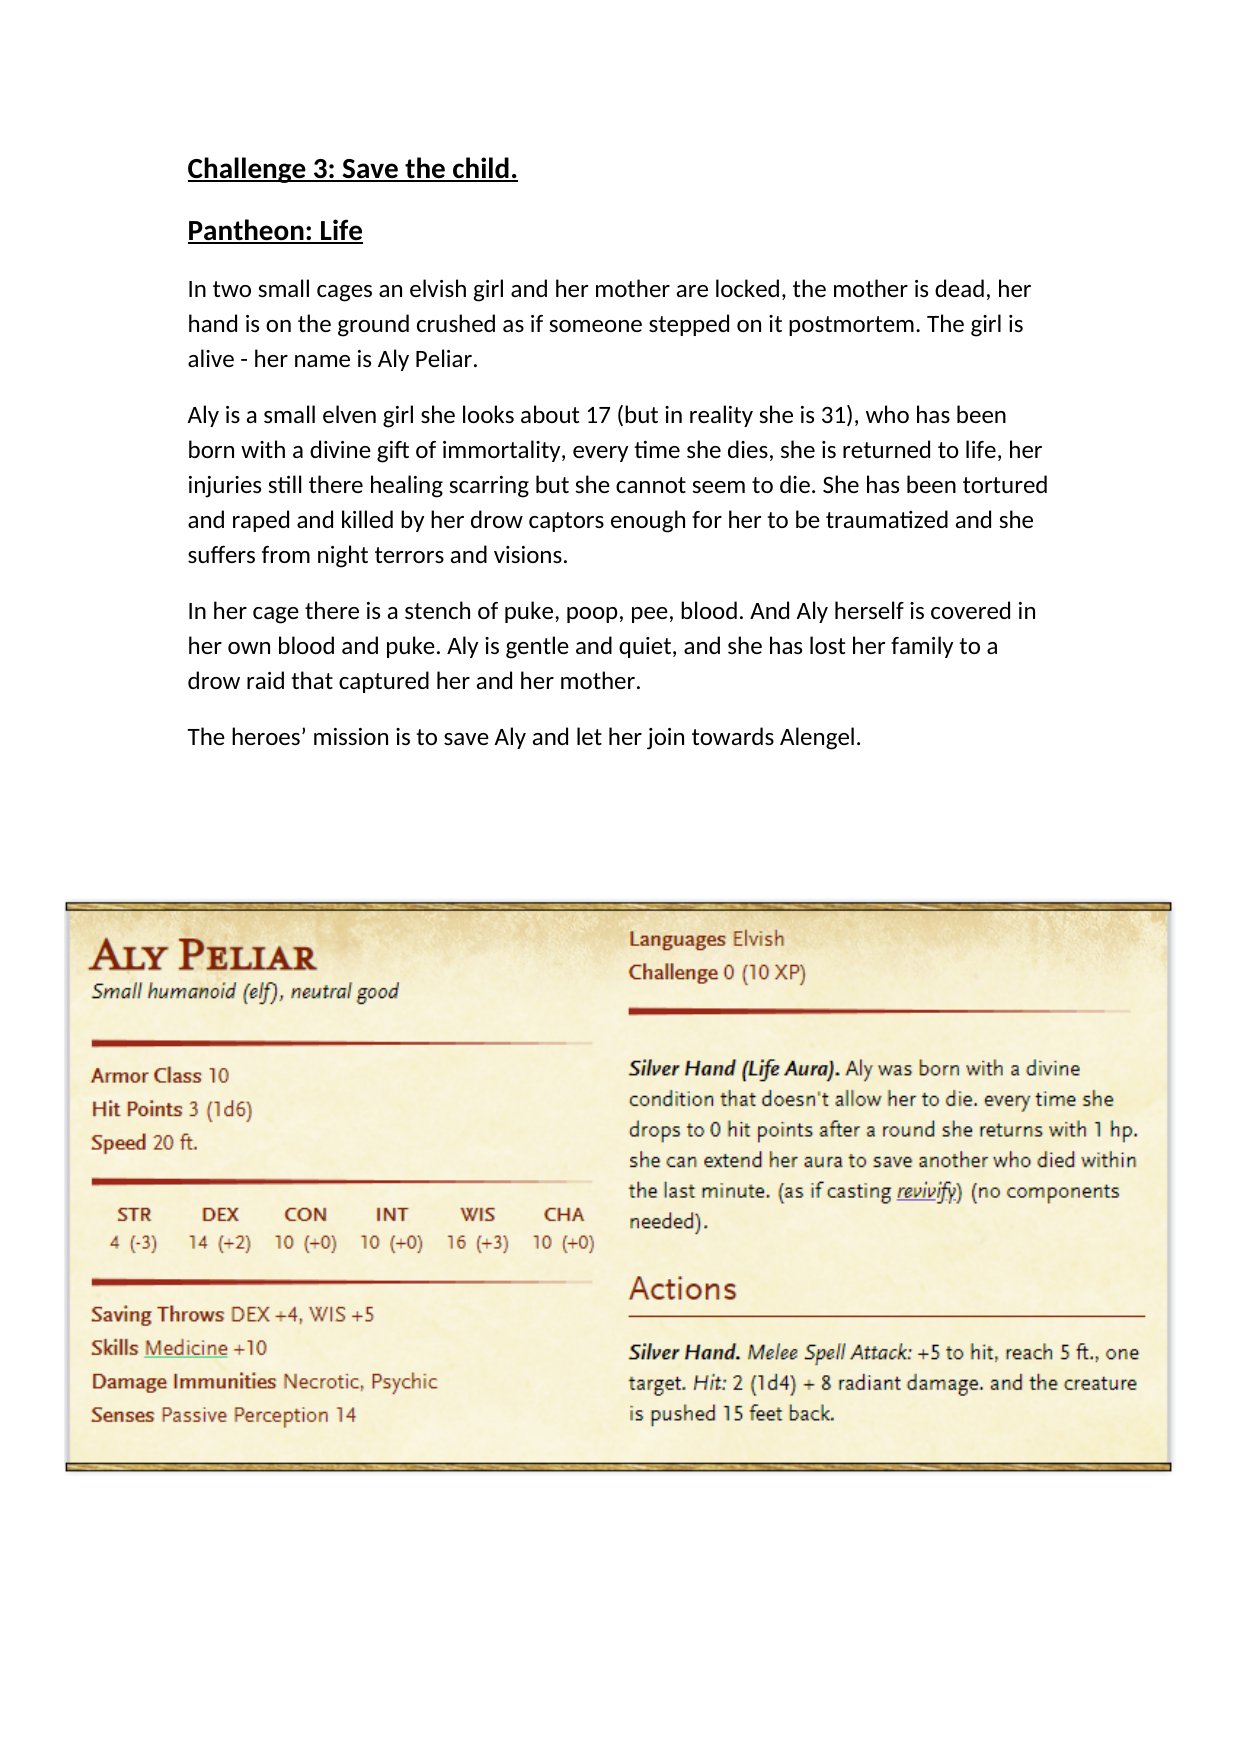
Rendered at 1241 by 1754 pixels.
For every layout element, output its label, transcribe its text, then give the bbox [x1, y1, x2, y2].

picture [63, 898, 1176, 1476]
text In two small cages an elvish girl and her mother are locked, the mother is dead, her hand is on the ground crushed as if someone stepped on it postmortem. The girl is alive - her name is Aly Peliar. [187, 273, 1053, 374]
text In her cage there is a stench of puke, poop, pee, blood. And Aly herself is covered in her own blood and puke. Aly is gentle and quiet, and she has lost her family to a drow raid that captured her and her mother. [187, 595, 1053, 696]
text Aly is a small elven girl she looks about 17 (but in reality she is 31), who has been born with a divine gift of immortality, every time she dies, she is returned to life, her injuries still there healing scarring but she cannot seem to die. She has been tortured and raped and killed by her drow captors enough for her to be traumatized and she suffers from night terrors and visions. [187, 399, 1053, 570]
text Pantheon: Life [187, 212, 1053, 247]
text The heroes’ mission is to save Aly and let her join towards Alengel. [187, 721, 1053, 752]
text Challenge 3: Save the child. [187, 150, 1053, 186]
